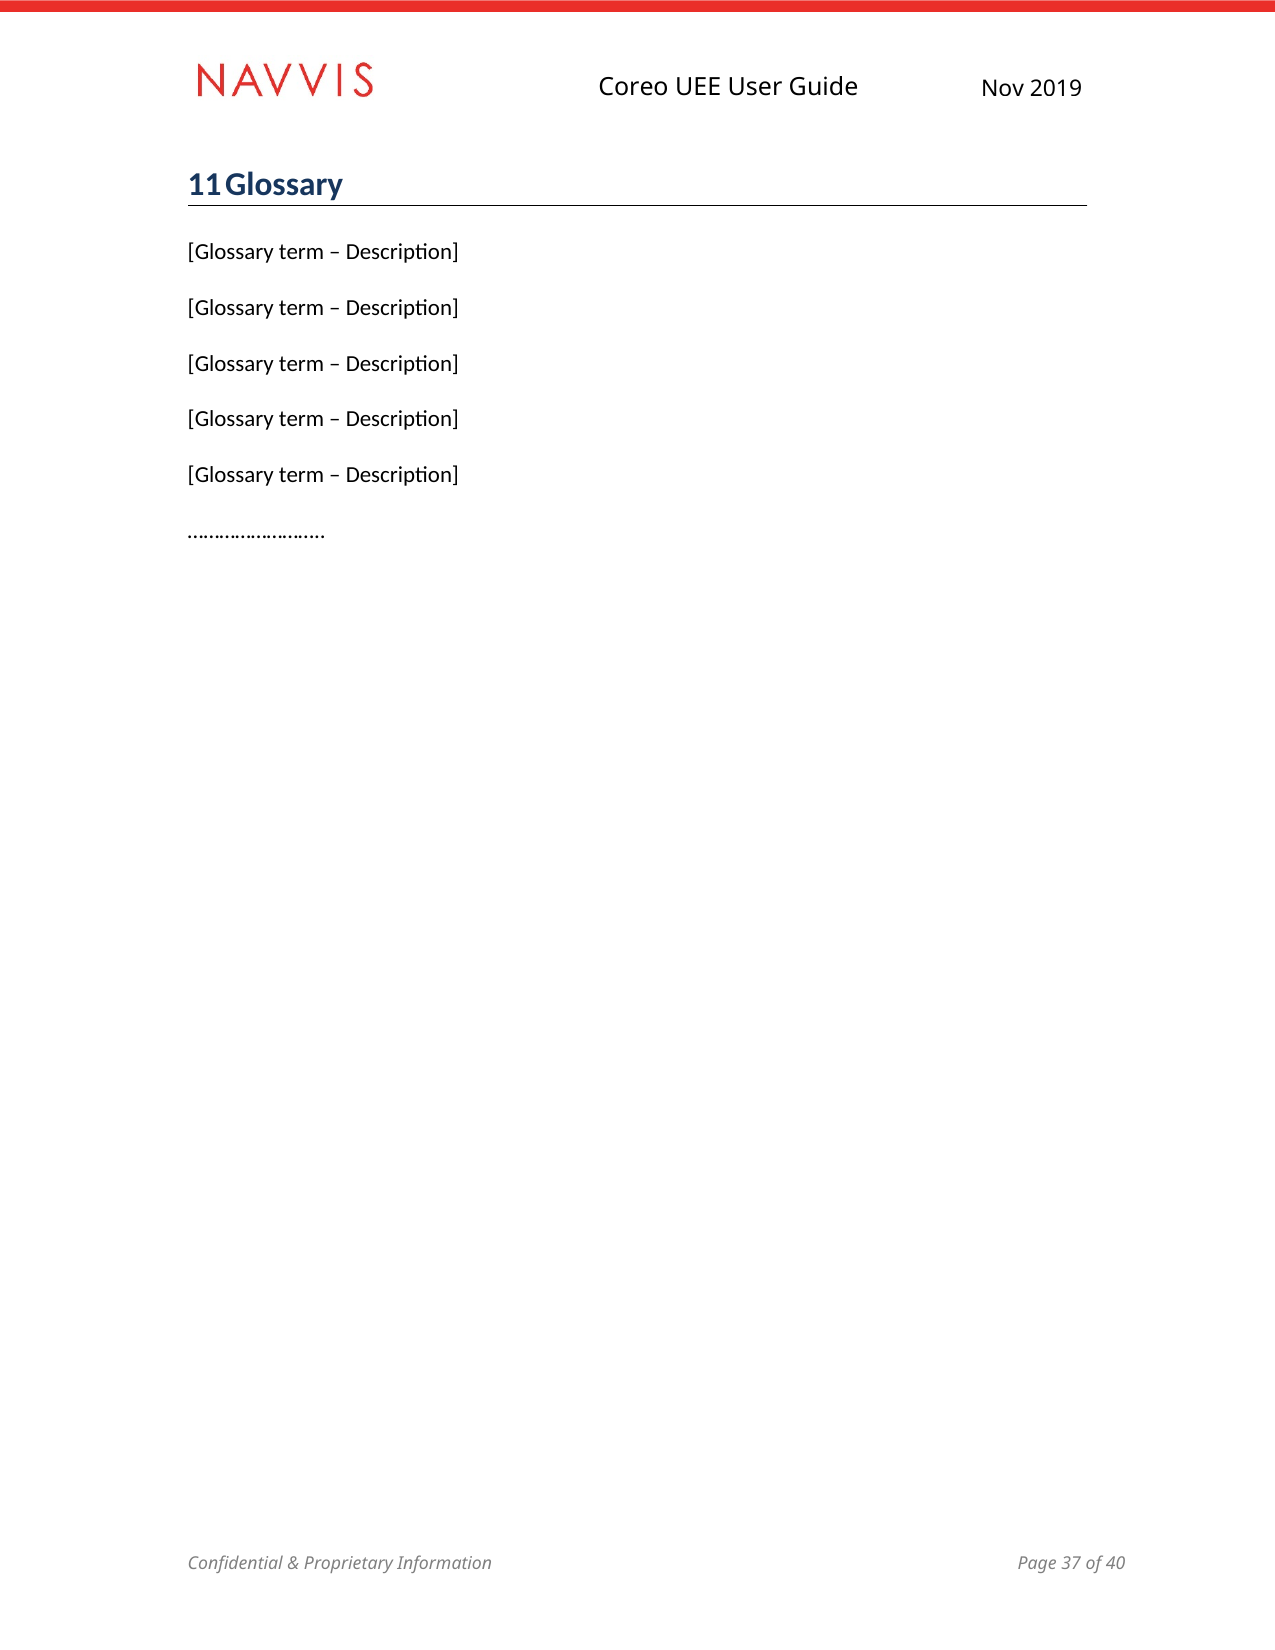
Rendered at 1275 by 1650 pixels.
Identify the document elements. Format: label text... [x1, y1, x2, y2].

text [Glossary term – Description] [187, 460, 1087, 488]
text [Glossary term – Description] [187, 349, 1087, 377]
text …………………….. [187, 516, 1087, 544]
subtitle Glossary [187, 162, 1087, 206]
text [Glossary term – Description] [187, 404, 1087, 433]
text [Glossary term – Description] [187, 237, 1087, 265]
picture [187, 55, 383, 104]
text [Glossary term – Description] [187, 293, 1087, 321]
